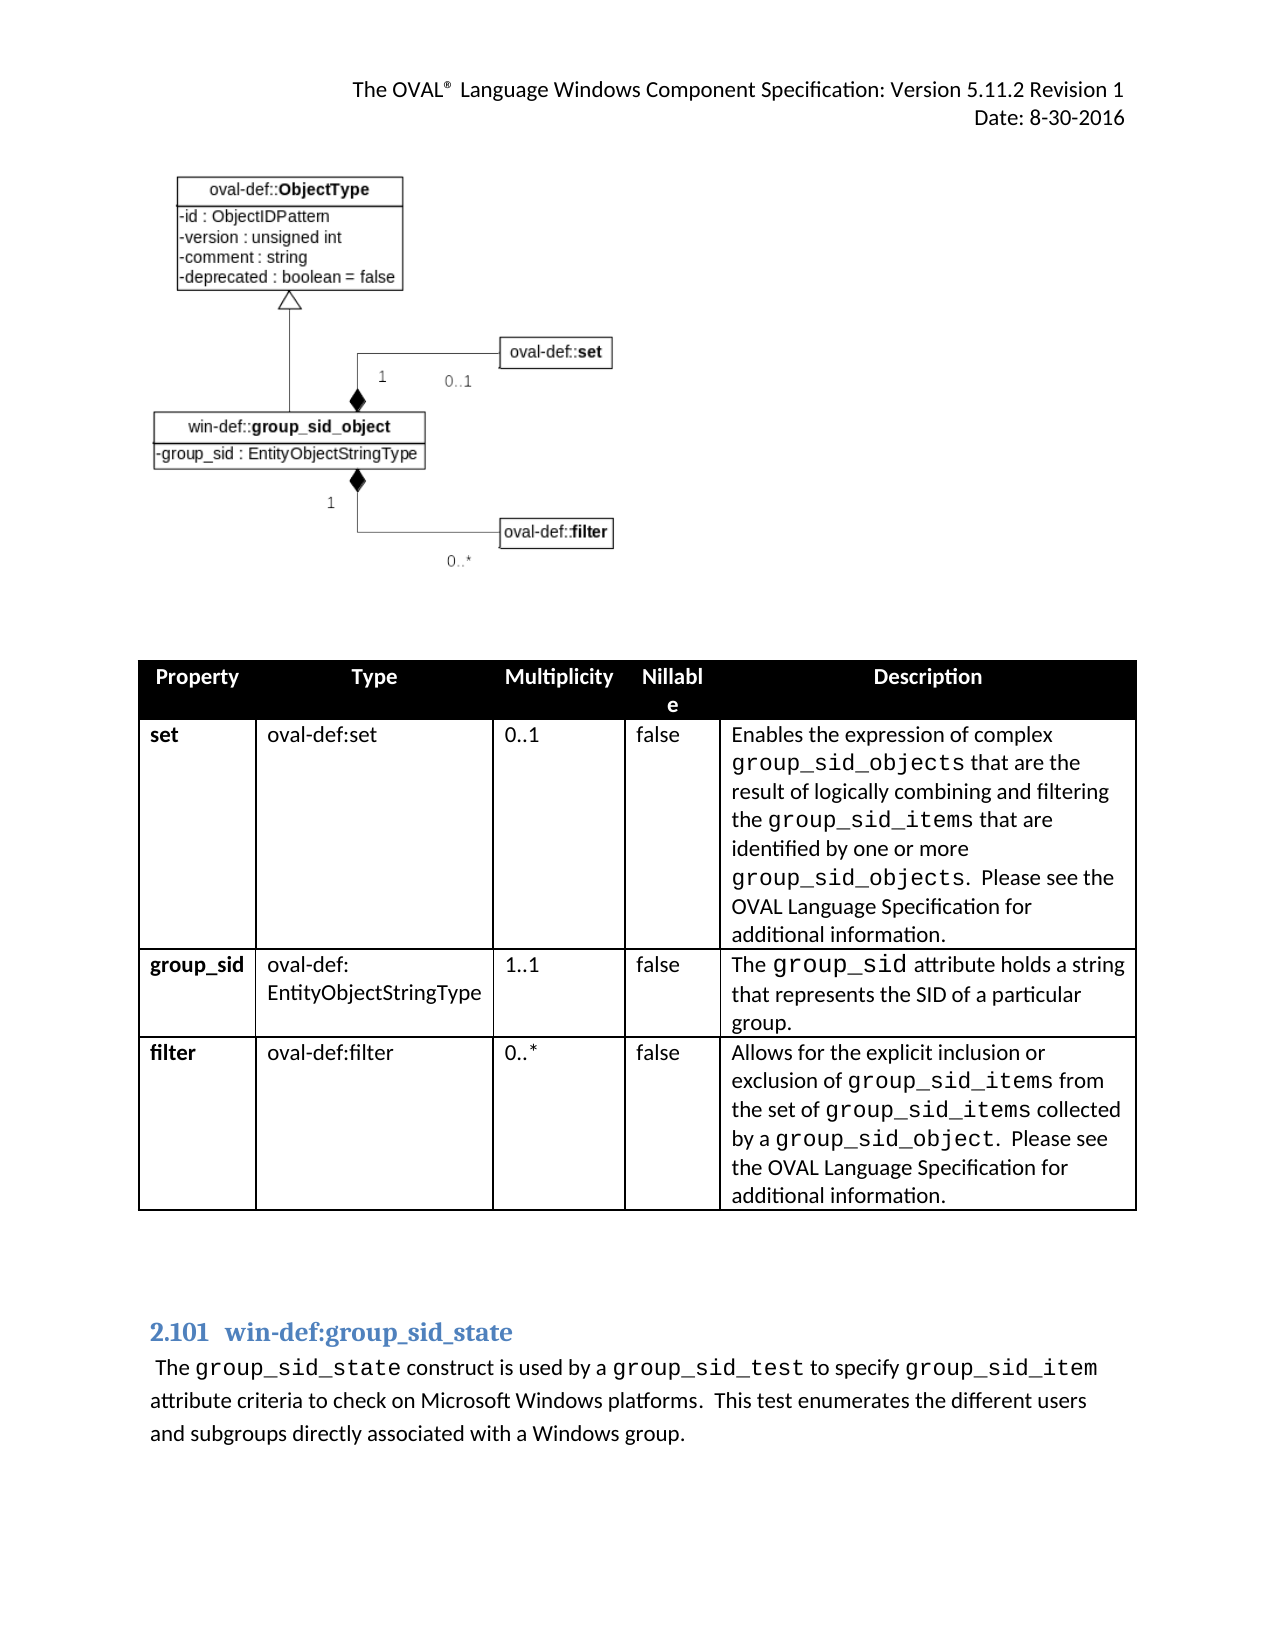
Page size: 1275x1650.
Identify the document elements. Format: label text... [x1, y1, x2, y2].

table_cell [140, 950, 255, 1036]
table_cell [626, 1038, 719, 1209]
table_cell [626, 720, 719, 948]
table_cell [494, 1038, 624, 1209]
text The group_sid_state construct is used by a group_sid_test to specify group_sid_item attribute criteria to check on Microsoft Windows platforms. This test enumerates the different users and subgroups directly associated with a Windows group. [150, 1353, 1125, 1447]
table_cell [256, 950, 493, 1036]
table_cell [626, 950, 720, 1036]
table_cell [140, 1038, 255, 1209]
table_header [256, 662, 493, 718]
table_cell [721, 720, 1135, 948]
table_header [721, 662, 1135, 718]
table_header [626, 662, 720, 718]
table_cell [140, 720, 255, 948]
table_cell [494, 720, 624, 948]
subtitle win-def:group_sid_state [150, 1317, 1125, 1349]
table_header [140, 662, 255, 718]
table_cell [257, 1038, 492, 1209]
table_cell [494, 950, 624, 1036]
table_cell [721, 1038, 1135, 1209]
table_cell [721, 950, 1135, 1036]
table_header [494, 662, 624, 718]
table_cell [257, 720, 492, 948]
